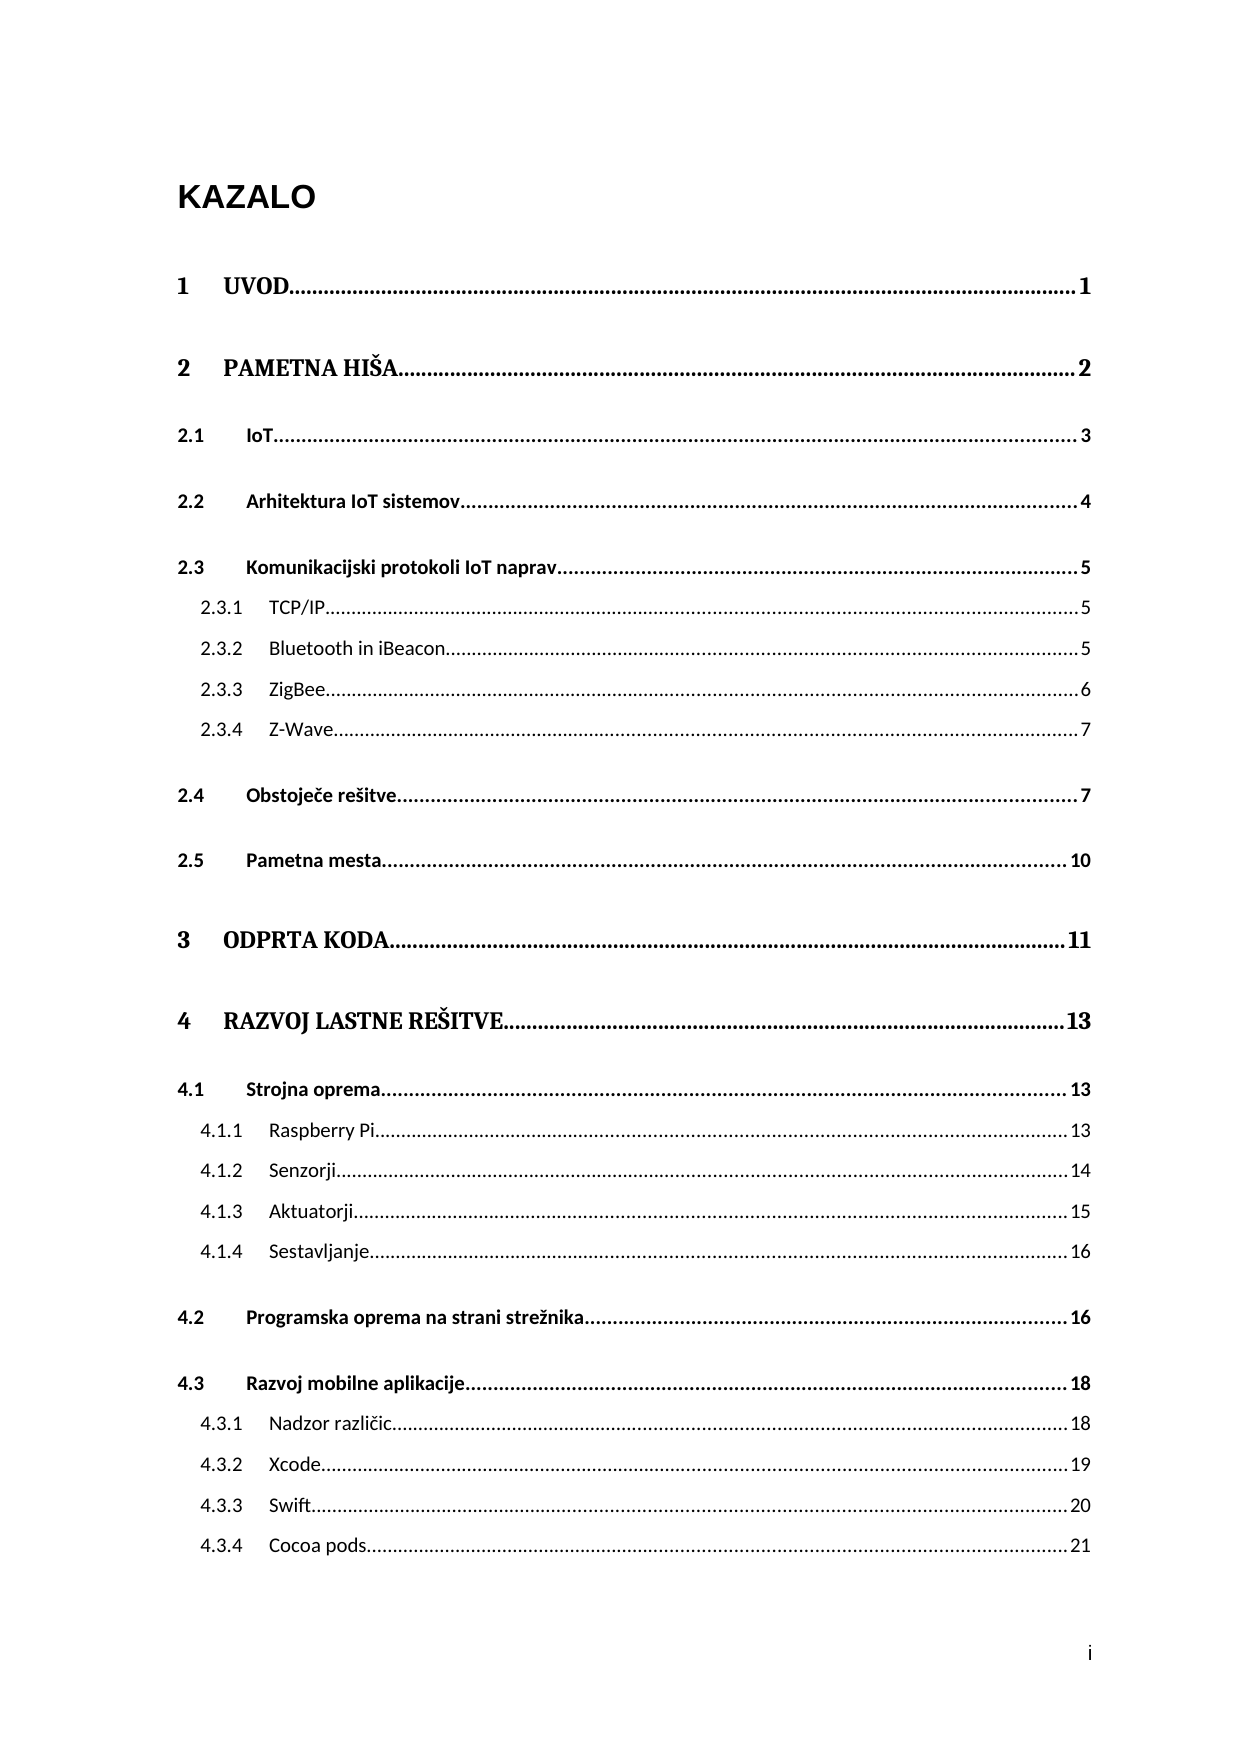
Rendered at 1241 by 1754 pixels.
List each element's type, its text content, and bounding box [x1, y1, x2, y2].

text 4.1.2 Senzorji 14 [200, 1157, 1092, 1183]
text 4.1 Strojna oprema 13 [177, 1076, 1092, 1102]
text 4.1.4 Sestavljanje 16 [200, 1239, 1092, 1264]
text 2.3.1 TCP/IP 5 [200, 594, 1092, 620]
text 2.3.3 ZigBee 6 [200, 676, 1092, 701]
text 4.3 Razvoj mobilne aplikacije 18 [177, 1370, 1092, 1395]
text 4.3.1 Nadzor različic 18 [200, 1411, 1092, 1436]
text 4.1.3 Aktuatorji 15 [200, 1198, 1092, 1223]
text KAZALO [177, 177, 1092, 216]
text 2.3 Komunikacijski protokoli IoT naprav 5 [177, 554, 1092, 579]
text 4.3.2 Xcode 19 [200, 1451, 1092, 1477]
text 2.3.2 Bluetooth in iBeacon 5 [200, 635, 1092, 661]
text 4.1.1 Raspberry Pi 13 [200, 1117, 1092, 1142]
text 4 Razvoj lastne rešitve 13 [177, 1007, 1092, 1036]
text 4.3.4 Cocoa pods 21 [200, 1532, 1092, 1558]
text 1 UVOD 1 [177, 272, 1092, 301]
text 2 Pametna hiša 2 [177, 354, 1092, 382]
text 2.5 Pametna mesta 10 [177, 848, 1092, 873]
text 2.2 Arhitektura IoT sistemov 4 [177, 488, 1092, 514]
text 2.1 IoT 3 [177, 423, 1092, 448]
text 4.3.3 Swift 20 [200, 1492, 1092, 1517]
text 2.4 Obstoječe rešitve 7 [177, 782, 1092, 807]
text 3 Odprta koda 11 [177, 926, 1092, 954]
text 2.3.4 Z-Wave 7 [200, 716, 1092, 742]
text 4.2 Programska oprema na strani strežnika 16 [177, 1304, 1092, 1330]
